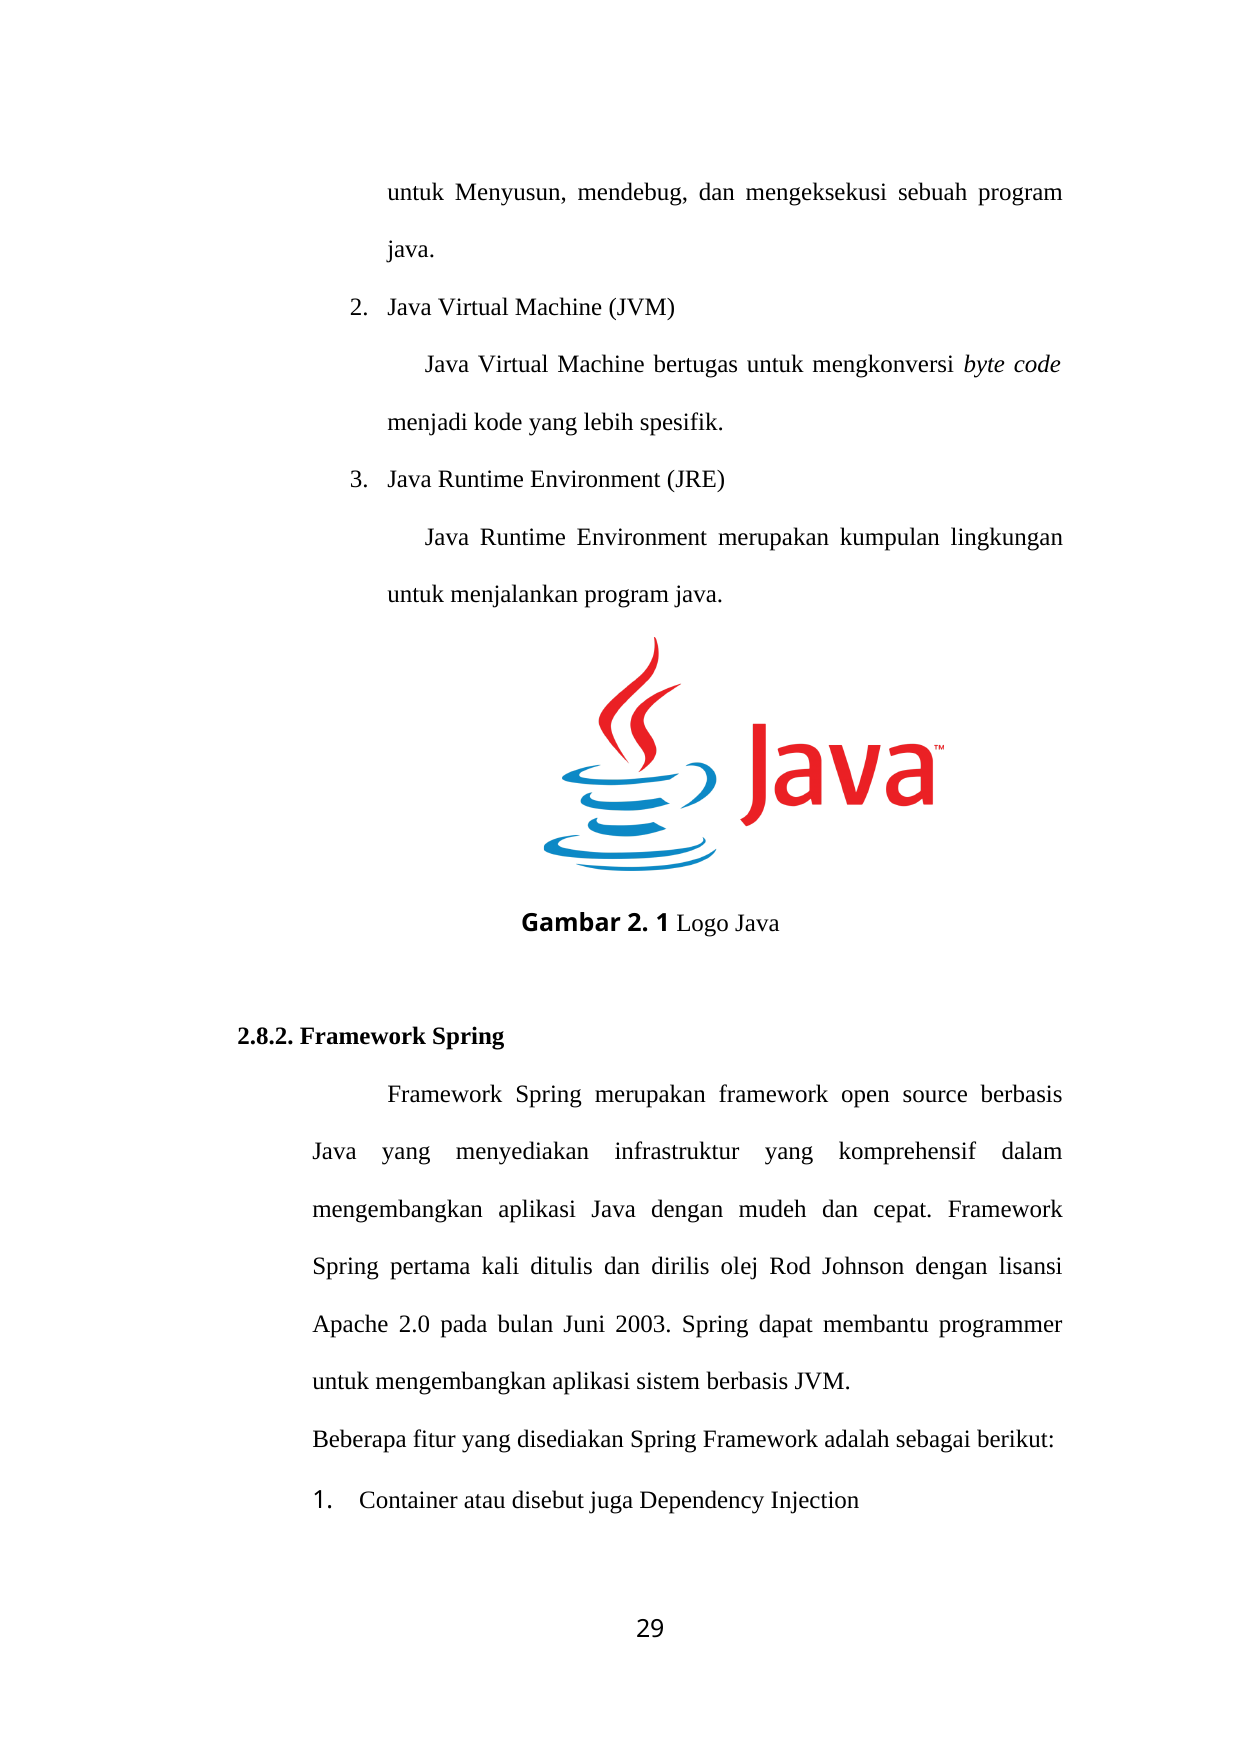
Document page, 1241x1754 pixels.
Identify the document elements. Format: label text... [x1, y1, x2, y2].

list Java Virtual Machine (JVM) [349, 292, 1063, 321]
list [387, 177, 1063, 263]
text Gambar 2. 1 Logo Java [237, 905, 1063, 939]
list Java Virtual Machine bertugas untuk mengkonversi byte code menjadi kode yang lebih spesifik. [387, 349, 1063, 436]
list Container atau disebut juga Dependency Injection [312, 1481, 1063, 1515]
list Java Runtime Environment merupakan kumpulan lingkungan untuk menjalankan program java. [387, 522, 1063, 608]
text Beberapa fitur yang disediakan Spring Framework adalah sebagai berikut: [312, 1424, 1063, 1452]
subtitle 2.8.2. Framework Spring [237, 1021, 1063, 1050]
text Framework Spring merupakan framework open source berbasis Java yang menyediakan infrastruktur yang komprehensif dalam mengembangkan aplikasi Java dengan mudeh dan cepat. Framework Spring pertama kali ditulis dan dirilis olej Rod Johnson dengan lisansi Apache 2.0 pada bulan Juni 2003. Spring dapat membantu programmer untuk mengembangkan aplikasi sistem berbasis JVM. [312, 1079, 1063, 1395]
picture [543, 637, 944, 871]
list Java Runtime Environment (JRE) [349, 464, 1063, 493]
